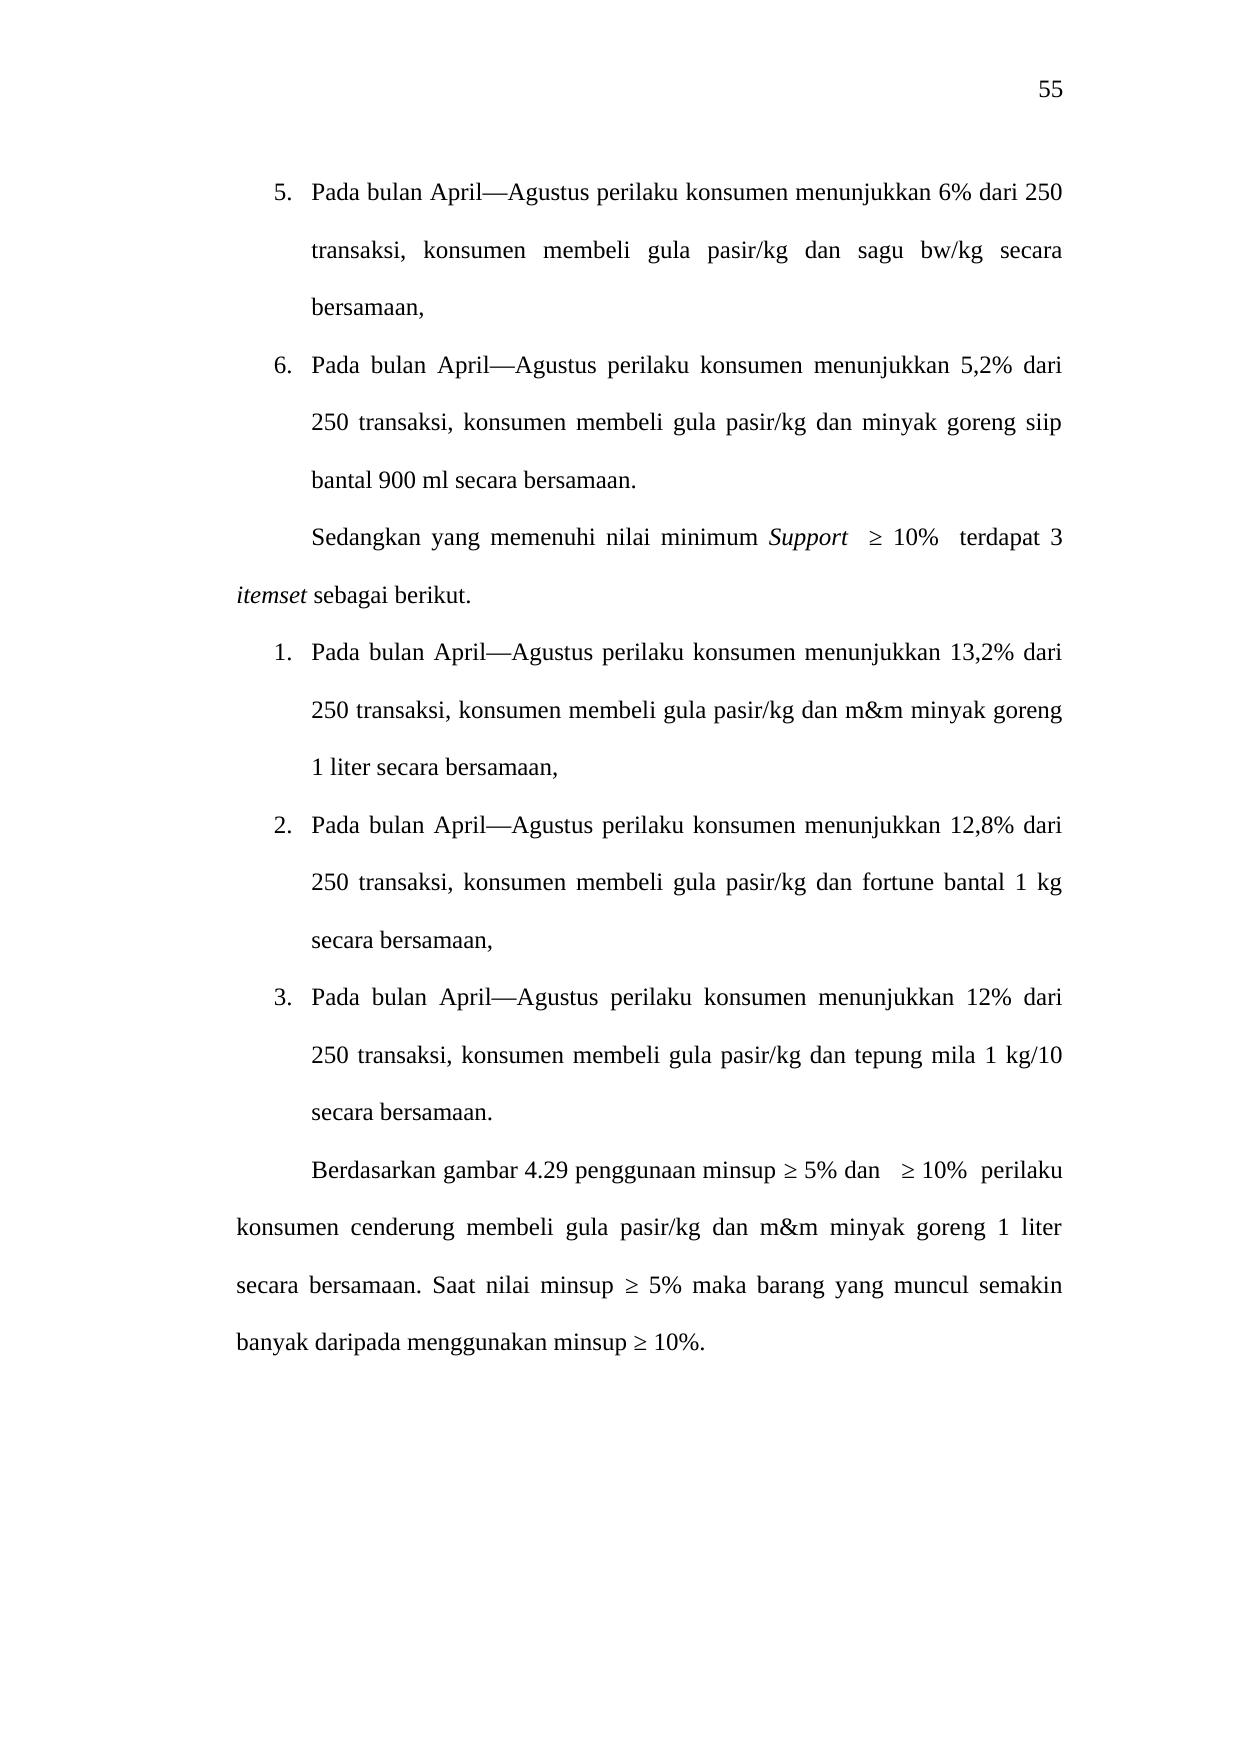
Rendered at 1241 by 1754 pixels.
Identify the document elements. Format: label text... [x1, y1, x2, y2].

text Sedangkan yang memenuhi nilai minimum Support ≥ 10% terdapat 3 itemset sebagai berikut. [236, 522, 1063, 608]
text Berdasarkan gambar 4.29 penggunaan minsup ≥ 5% dan ≥ 10% perilaku konsumen cenderung membeli gula pasir/kg dan m&m minyak goreng 1 liter secara bersamaan. Saat nilai minsup ≥ 5% maka barang yang muncul semakin banyak daripada menggunakan minsup ≥ 10%. [236, 1155, 1063, 1356]
list Pada bulan April—Agustus perilaku konsumen menunjukkan 5,2% dari 250 transaksi, konsumen membeli gula pasir/kg dan minyak goreng siip bantal 900 ml secara bersamaan. [274, 350, 1063, 493]
list Pada bulan April—Agustus perilaku konsumen menunjukkan 6% dari 250 transaksi, konsumen membeli gula pasir/kg dan sagu bw/kg secara bersamaan, [274, 177, 1063, 321]
list Pada bulan April—Agustus perilaku konsumen menunjukkan 12,8% dari 250 transaksi, konsumen membeli gula pasir/kg dan fortune bantal 1 kg secara bersamaan, [274, 810, 1063, 953]
list Pada bulan April—Agustus perilaku konsumen menunjukkan 12% dari 250 transaksi, konsumen membeli gula pasir/kg dan tepung mila 1 kg/10 secara bersamaan. [274, 982, 1063, 1126]
list Pada bulan April—Agustus perilaku konsumen menunjukkan 13,2% dari 250 transaksi, konsumen membeli gula pasir/kg dan m&m minyak goreng 1 liter secara bersamaan, [274, 637, 1063, 781]
